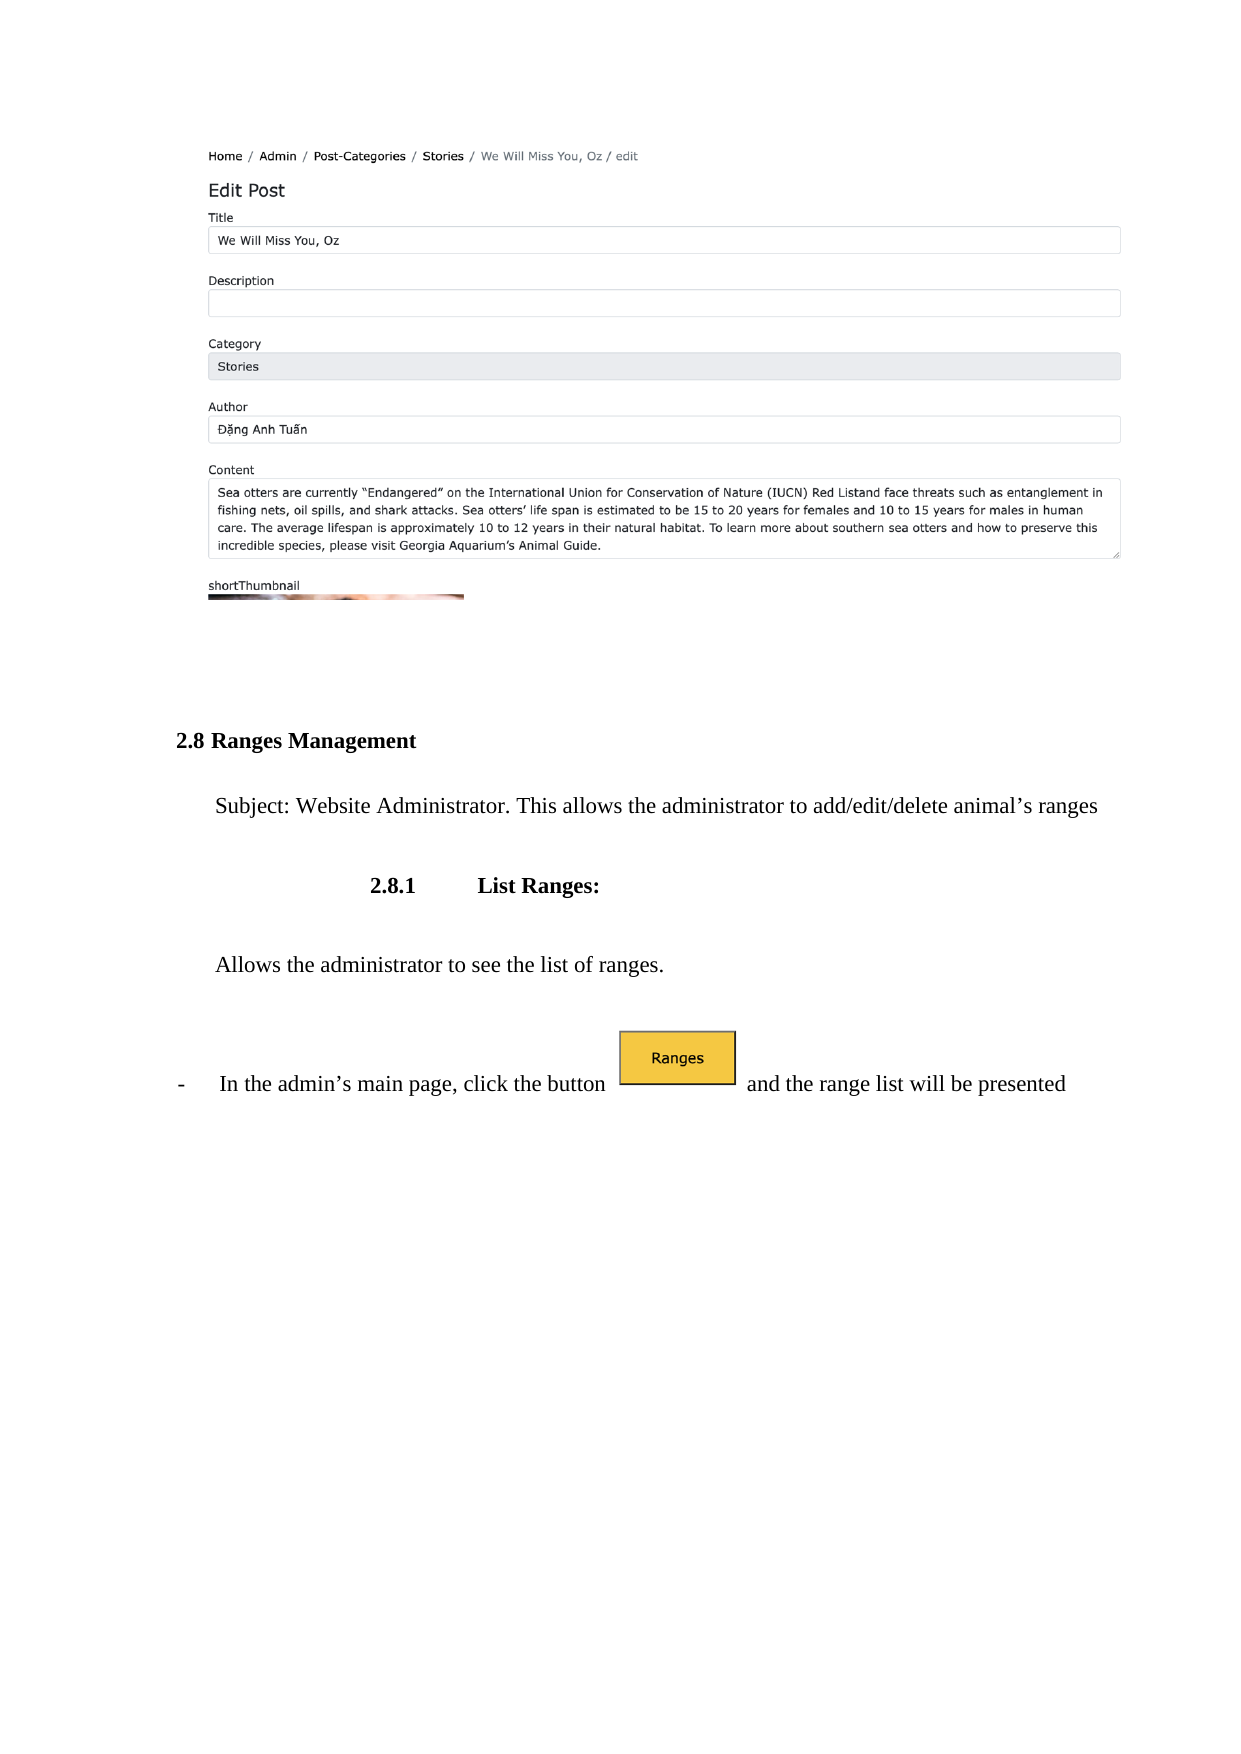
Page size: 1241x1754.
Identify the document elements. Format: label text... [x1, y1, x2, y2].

subtitle List Ranges: [370, 872, 1158, 899]
picture [177, 135, 1165, 600]
picture [612, 1024, 747, 1092]
text Subject: Website Administrator. This allows the administrator to add/edit/delete animal’s ranges [215, 793, 1135, 819]
text - In the admin’s main page, click the button and the range list will be presented [177, 1024, 1158, 1097]
text Allows the administrator to see the list of ranges. [215, 951, 1135, 977]
subtitle 2.8 Ranges Management [176, 727, 1158, 753]
